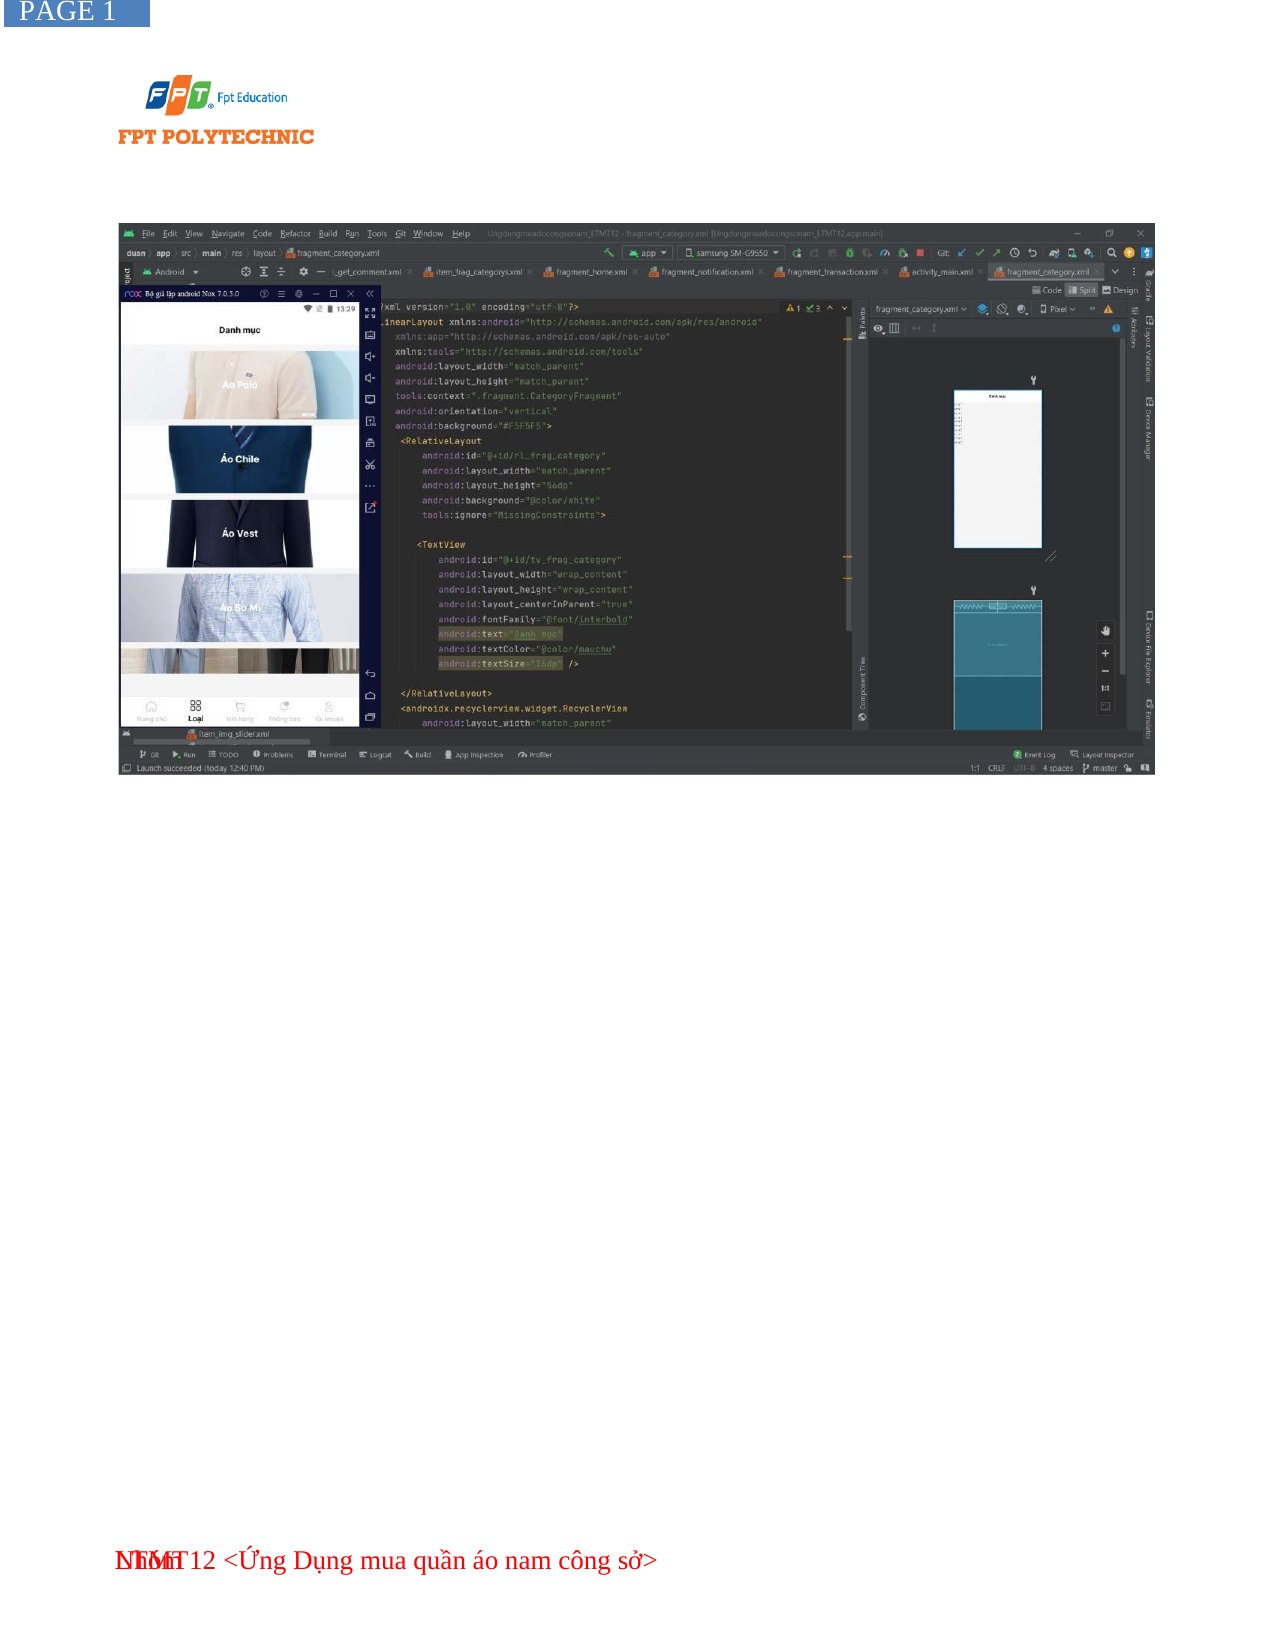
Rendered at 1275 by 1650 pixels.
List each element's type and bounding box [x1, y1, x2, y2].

picture [118, 75, 314, 144]
picture [118, 223, 1155, 775]
